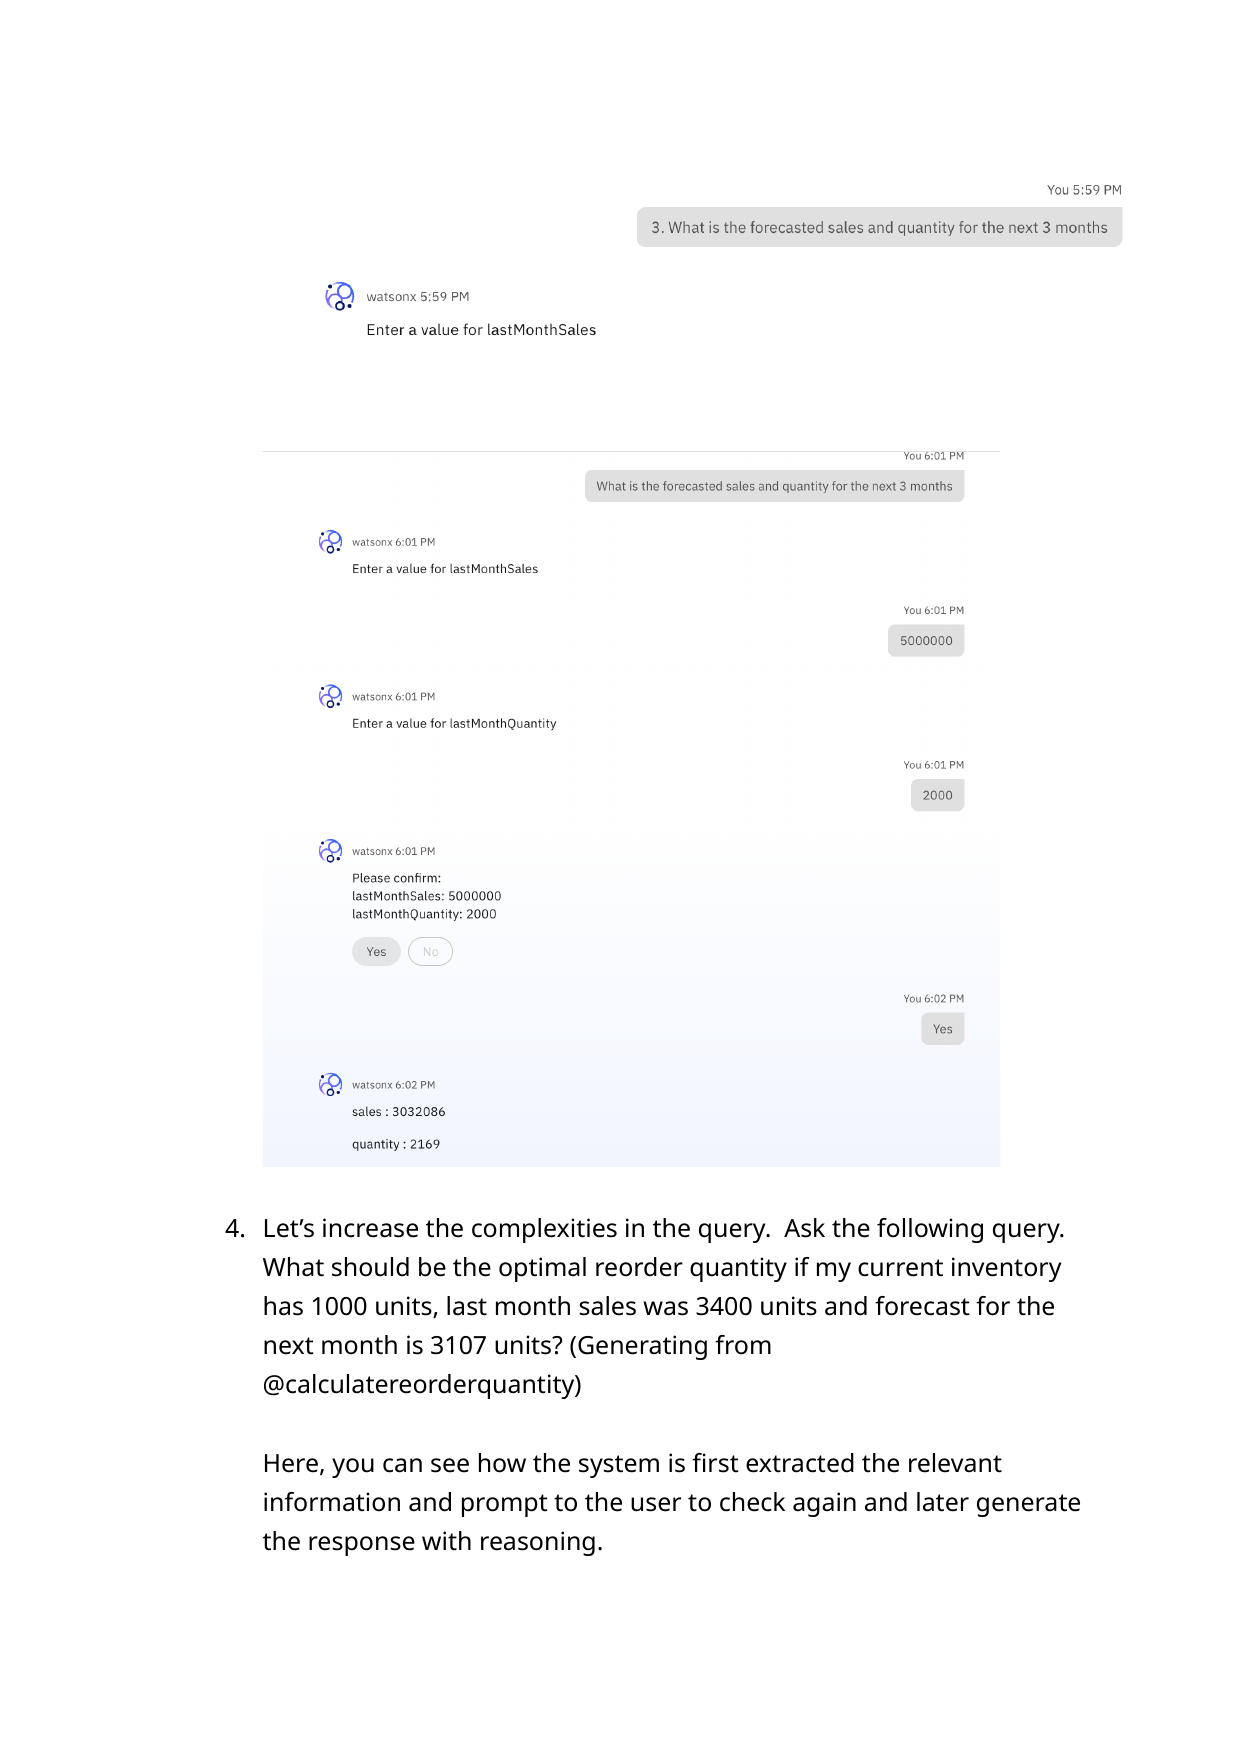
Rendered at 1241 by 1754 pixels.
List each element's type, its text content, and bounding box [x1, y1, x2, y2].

list Let’s increase the complexities in the query. Ask the following query. [225, 1211, 1090, 1244]
picture [262, 448, 1001, 1167]
picture [262, 150, 1203, 405]
list Here, you can see how the system is first extracted the relevant information and prompt to the user to check again and later generate the response with reasoning. [262, 1446, 1090, 1558]
list What should be the optimal reorder quantity if my current inventory has 1000 units, last month sales was 3400 units and forecast for the next month is 3107 units? (Generating from @calculatereorderquantity) [262, 1250, 1090, 1401]
